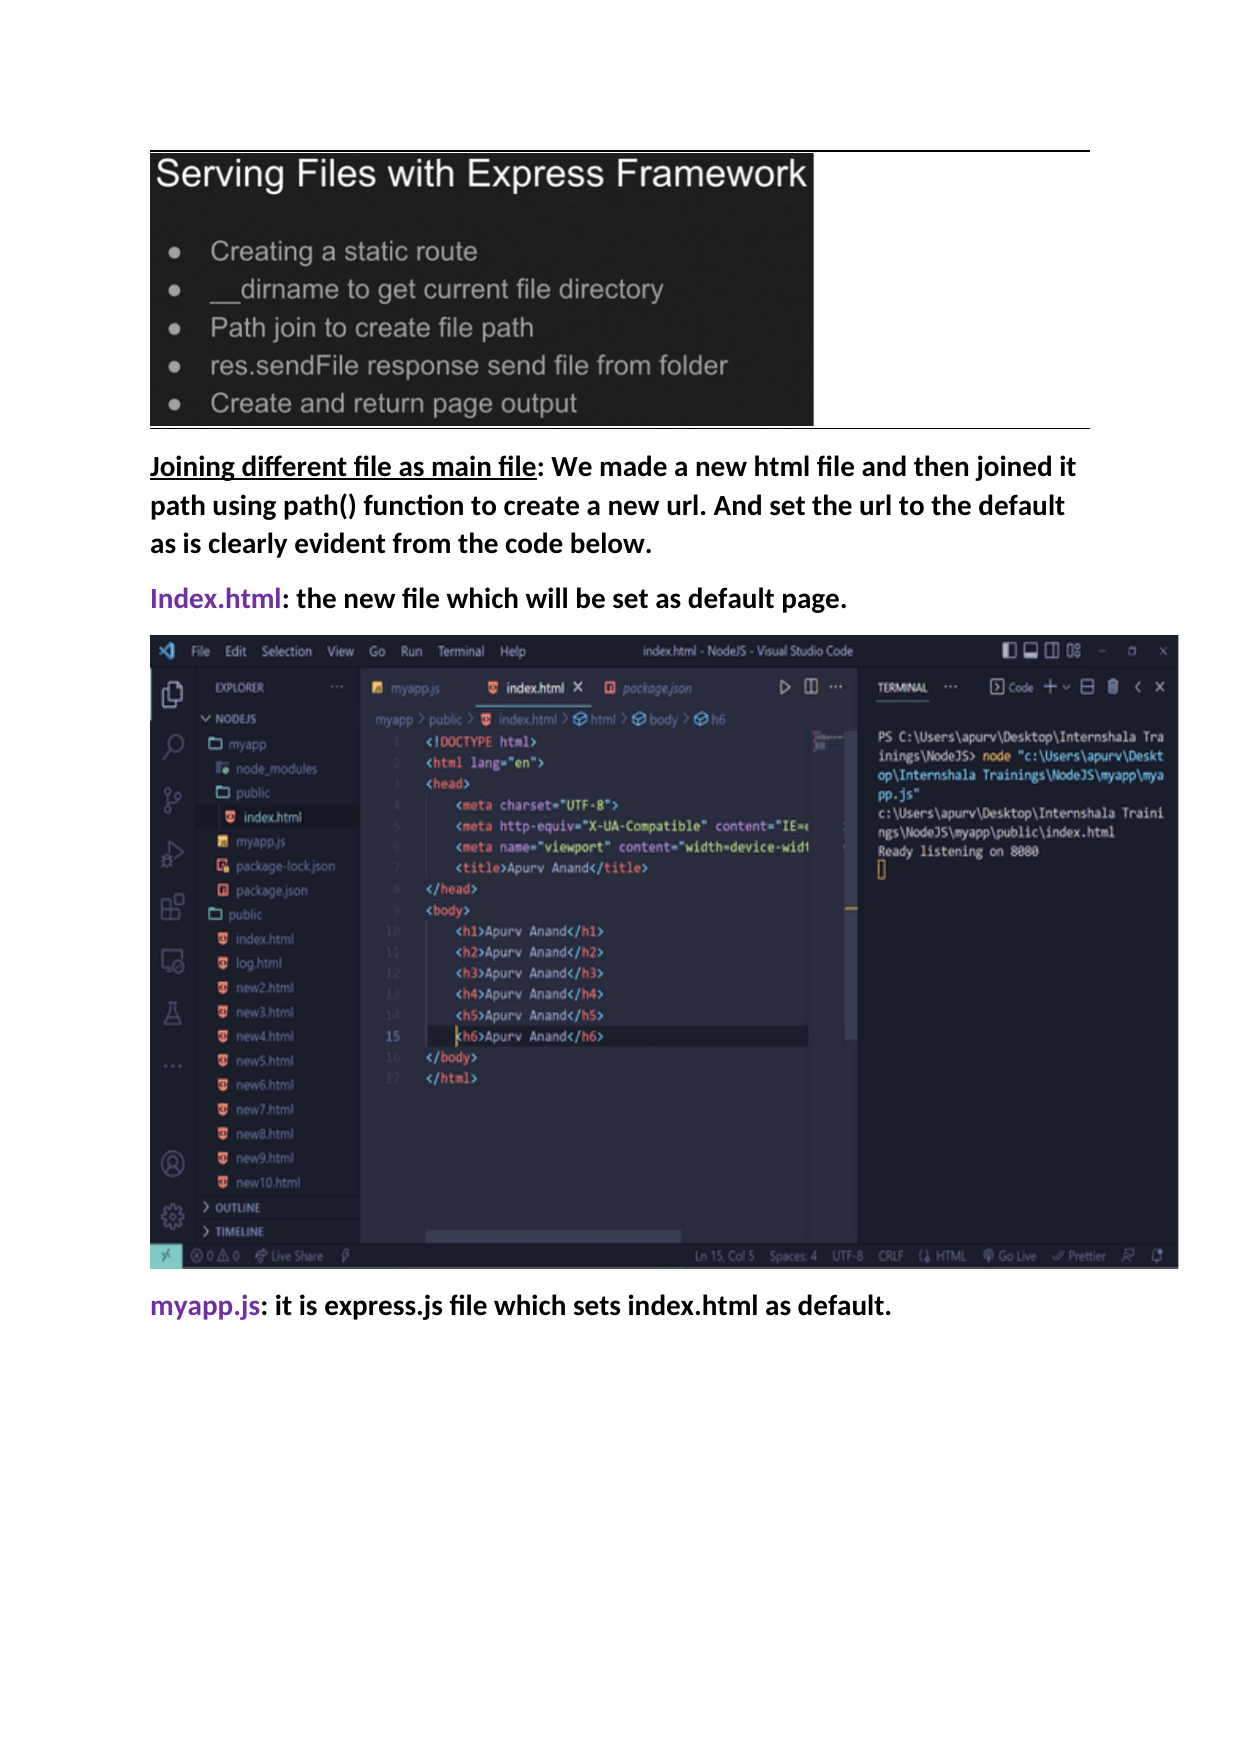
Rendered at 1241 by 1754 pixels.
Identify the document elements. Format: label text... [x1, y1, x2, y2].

text Joining different file as main file: We made a new html file and then joined it path using path() function to create a new url. And set the url to the default as is clearly evident from the code below. [150, 448, 1090, 561]
picture [150, 635, 1179, 1269]
text myapp.js: it is express.js file which sets index.html as default. [150, 1287, 1090, 1323]
text Index.html: the new file which will be set as default page. [150, 580, 1090, 616]
picture [150, 153, 814, 426]
